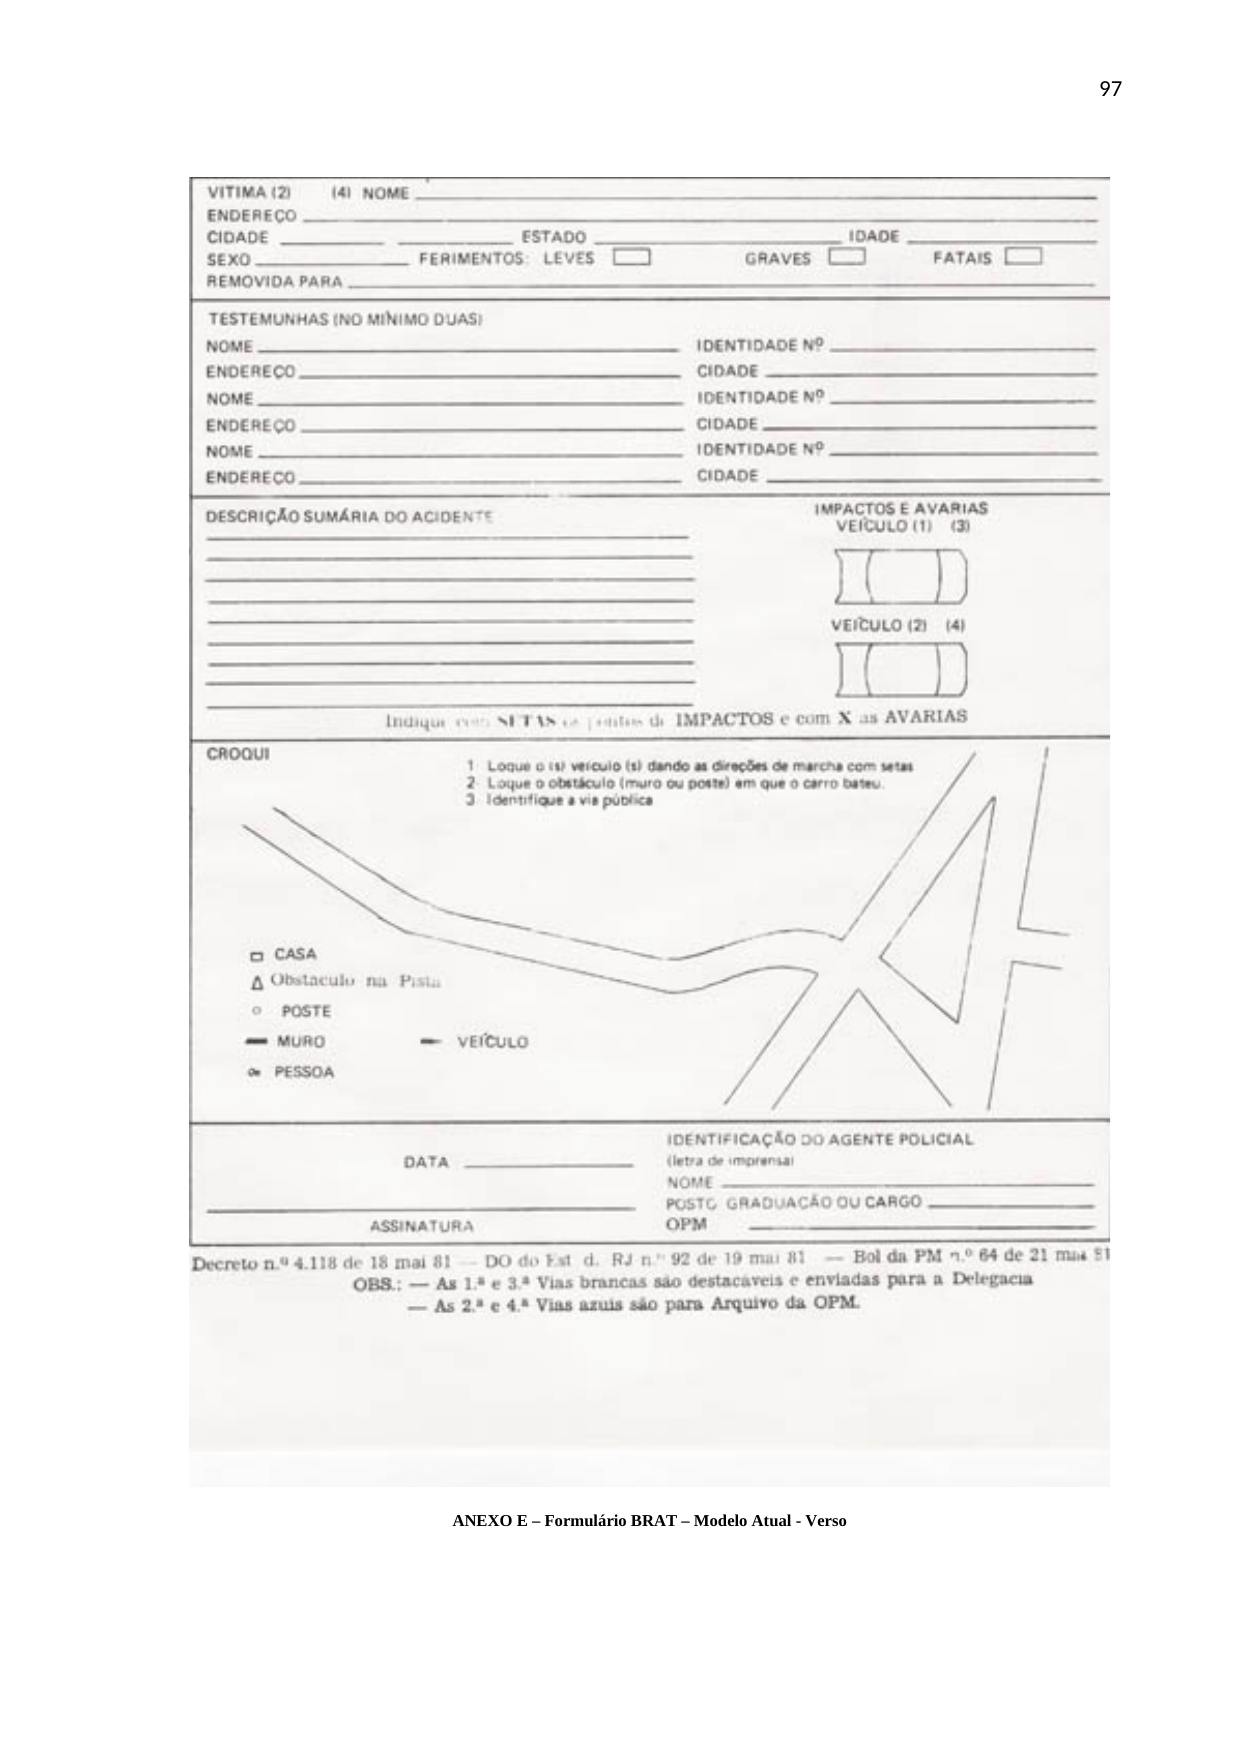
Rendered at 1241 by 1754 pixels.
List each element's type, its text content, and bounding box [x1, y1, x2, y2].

picture [189, 177, 1111, 1487]
text ANEXO E – Formulário BRAT – Modelo Atual - Verso [177, 1511, 1122, 1530]
